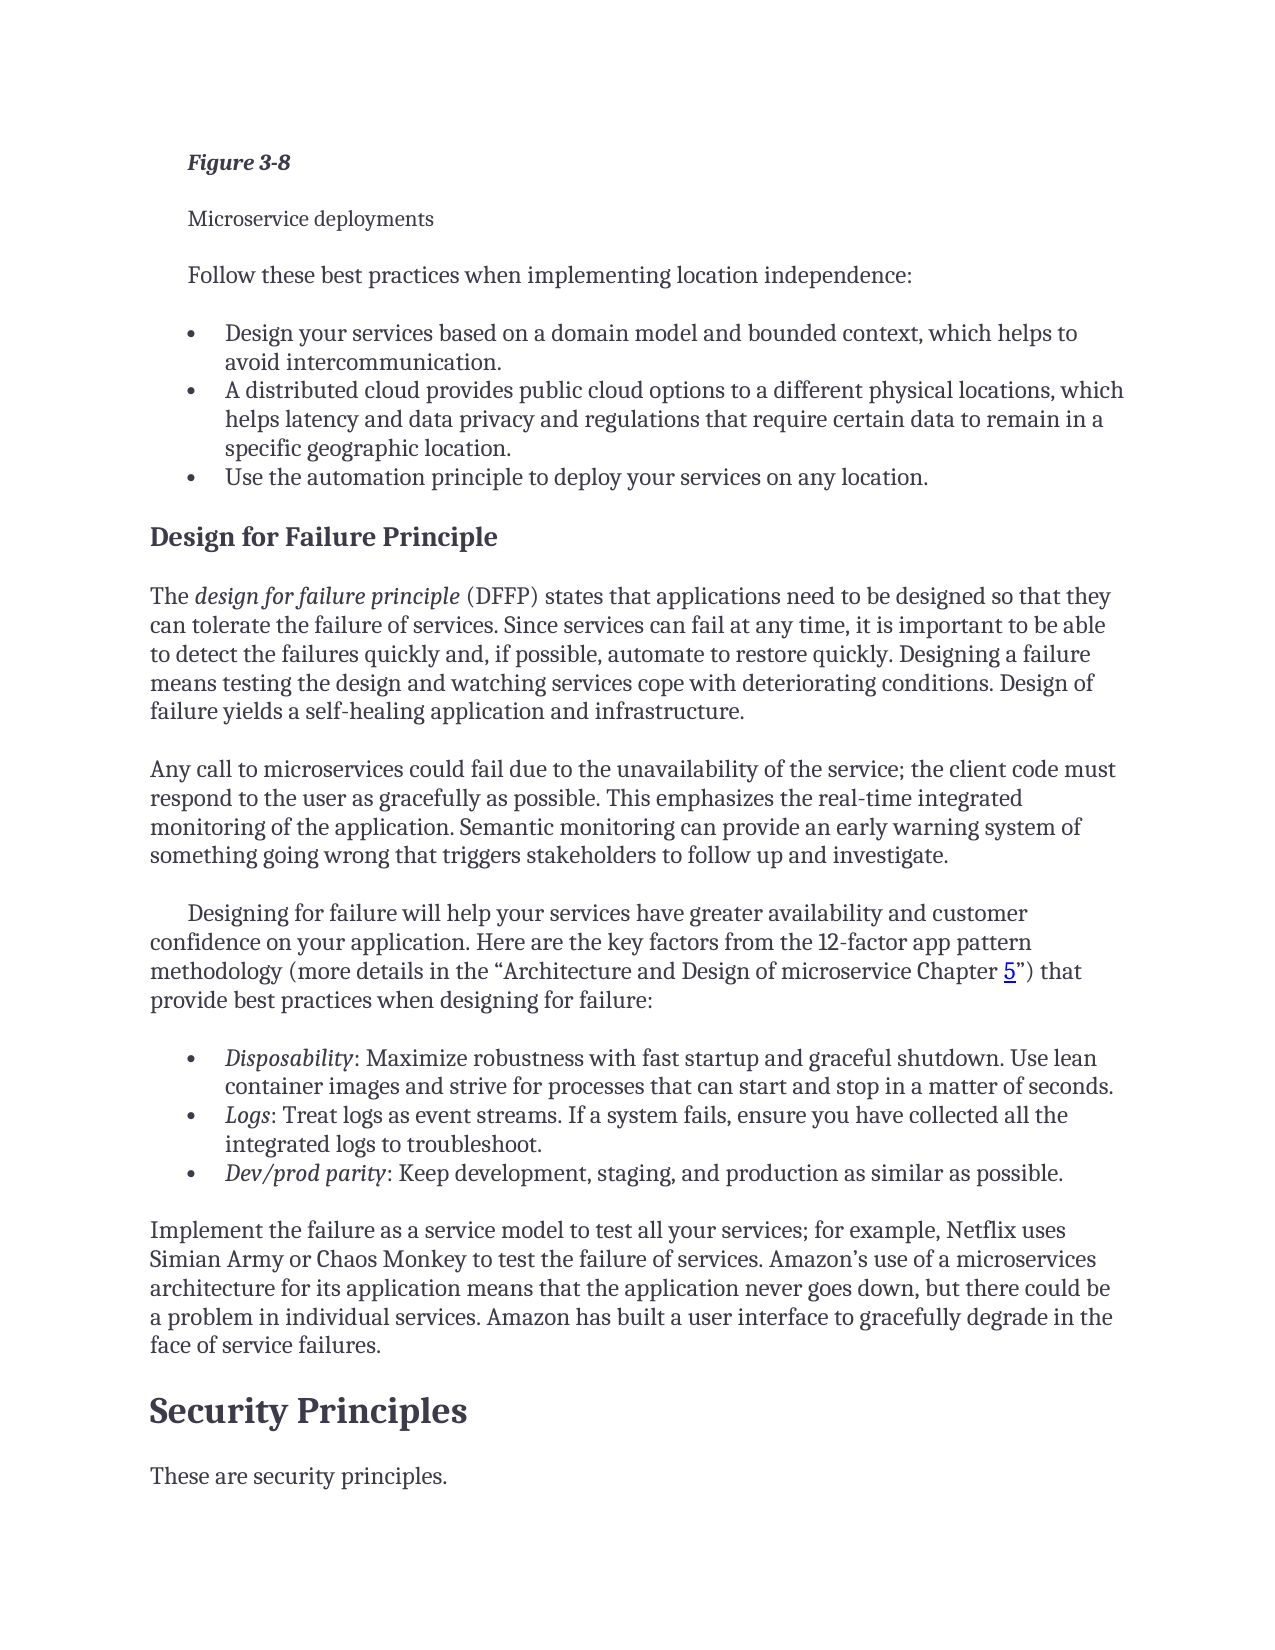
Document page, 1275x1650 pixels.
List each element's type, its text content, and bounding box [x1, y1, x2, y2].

list Use the automation principle to deploy your services on any location. [187, 463, 1125, 491]
list Dev/prod parity: Keep development, staging, and production as similar as possible. [187, 1158, 1125, 1187]
text Microservice deployments [150, 206, 1125, 232]
text Design for Failure Principle [150, 521, 1125, 553]
list Design your services based on a domain model and bounded context, which helps to avoid intercommunication. [187, 319, 1125, 376]
text Designing for failure will help your services have greater availability and customer confidence on your application. Here are the key factors from the 12-factor app pattern methodology (more details in the “Architecture and Design of microservice Chapter 5”) that provide best practices when designing for failure: [150, 899, 1125, 1014]
text Any call to microservices could fail due to the unavailability of the service; the client code must respond to the user as gracefully as possible. This emphasizes the real-time integrated monitoring of the application. Semantic monitoring can provide an early warning system of something going wrong that triggers stakeholders to follow up and investigate. [150, 755, 1125, 870]
text Security Principles [150, 1389, 1125, 1432]
text Follow these best practices when implementing location independence: [150, 261, 1125, 290]
text These are security principles. [150, 1462, 1125, 1490]
list A distributed cloud provides public cloud options to a different physical locations, which helps latency and data privacy and regulations that require certain data to remain in a specific geographic location. [187, 376, 1125, 463]
text Implement the failure as a service model to test all your services; for example, Netflix uses Simian Army or Chaos Monkey to test the failure of services. Amazon’s use of a microservices architecture for its application means that the application never goes down, but there could be a problem in individual services. Amazon has built a user interface to gracefully degrade in the face of service failures. [150, 1216, 1125, 1360]
text The design for failure principle (DFFP) states that applications need to be designed so that they can tolerate the failure of services. Since services can fail at any time, it is important to be able to detect the failures quickly and, if possible, automate to restore quickly. Designing a failure means testing the design and watching services cope with deteriorating conditions. Design of failure yields a self-healing application and infrastructure. [150, 582, 1125, 726]
list Logs: Treat logs as event streams. If a system fails, ensure you have collected all the integrated logs to troubleshoot. [187, 1101, 1125, 1158]
text Figure 3-8 [150, 150, 1125, 176]
list Disposability: Maximize robustness with fast startup and graceful shutdown. Use lean container images and strive for processes that can start and stop in a matter of seconds. [187, 1043, 1125, 1101]
